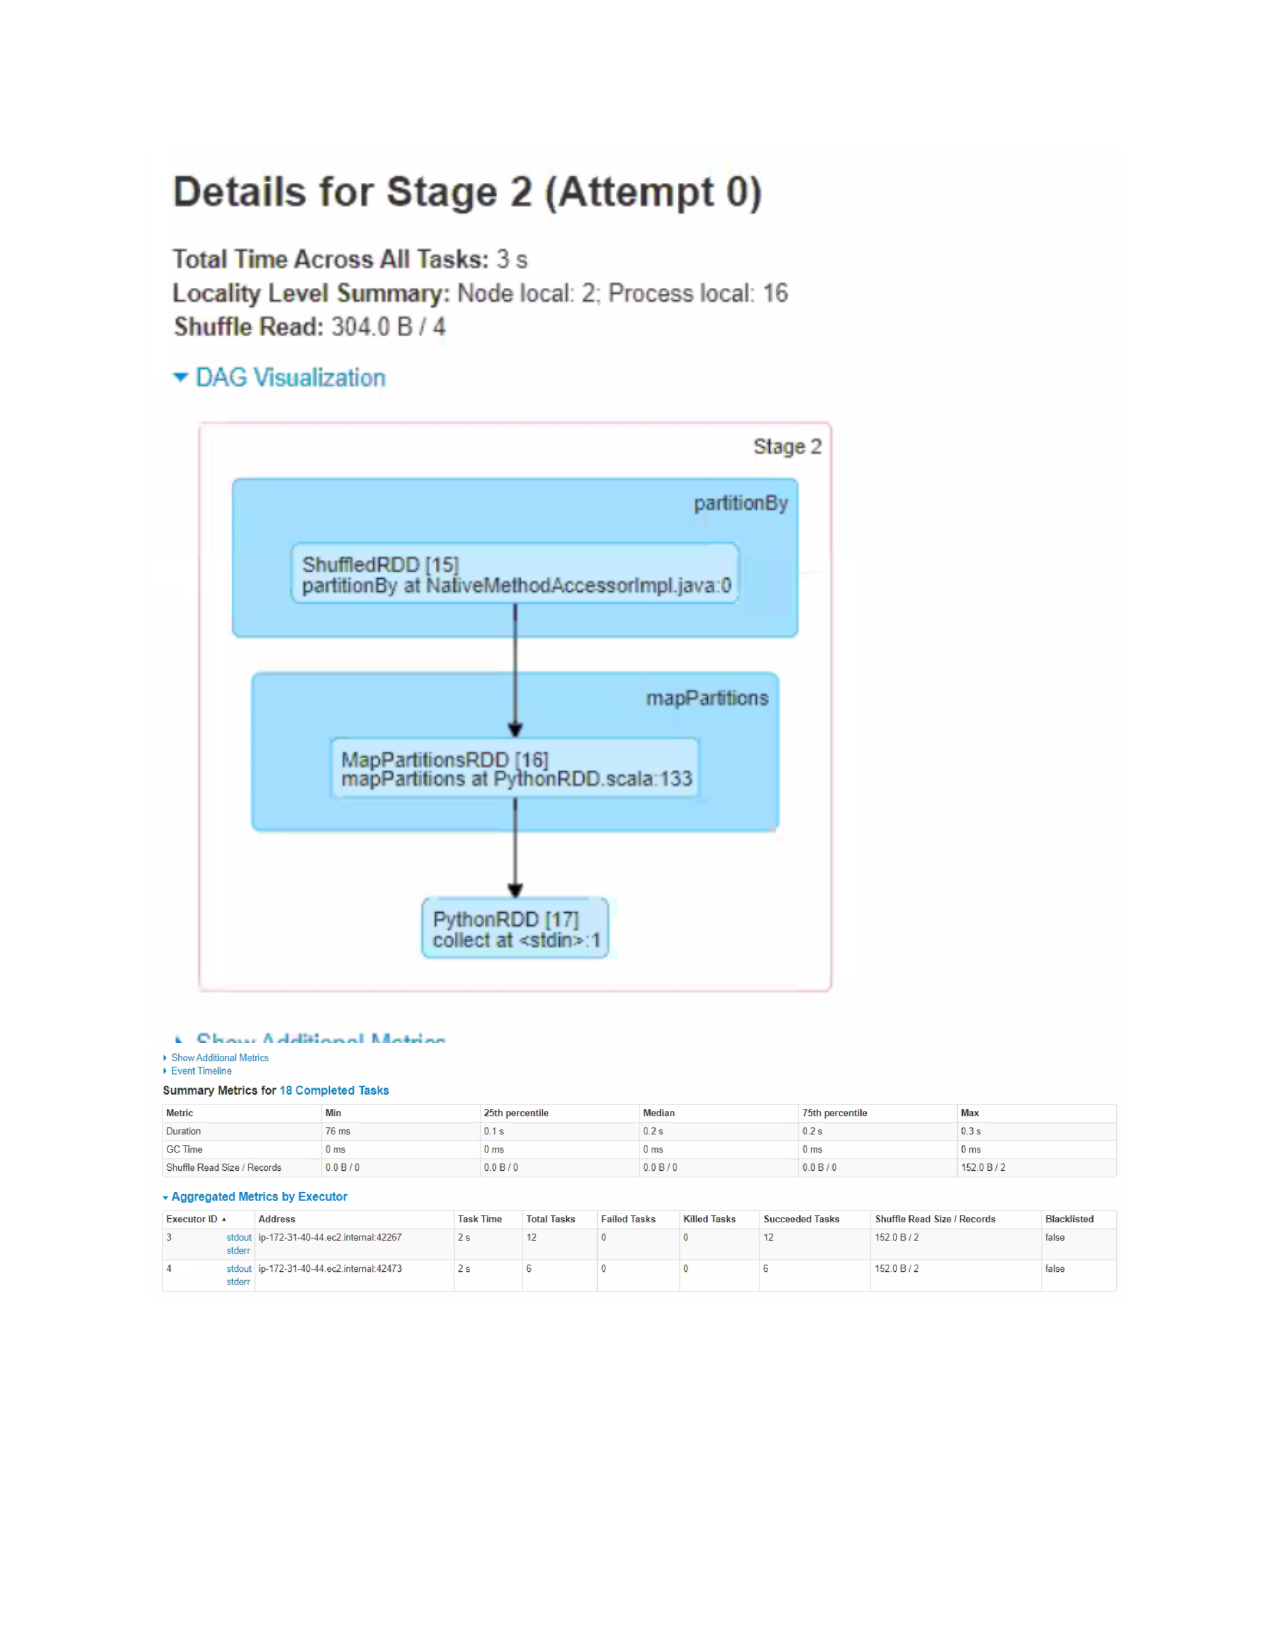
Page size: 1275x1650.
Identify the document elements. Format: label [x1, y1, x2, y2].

picture [150, 150, 1125, 1043]
picture [150, 1045, 1125, 1300]
